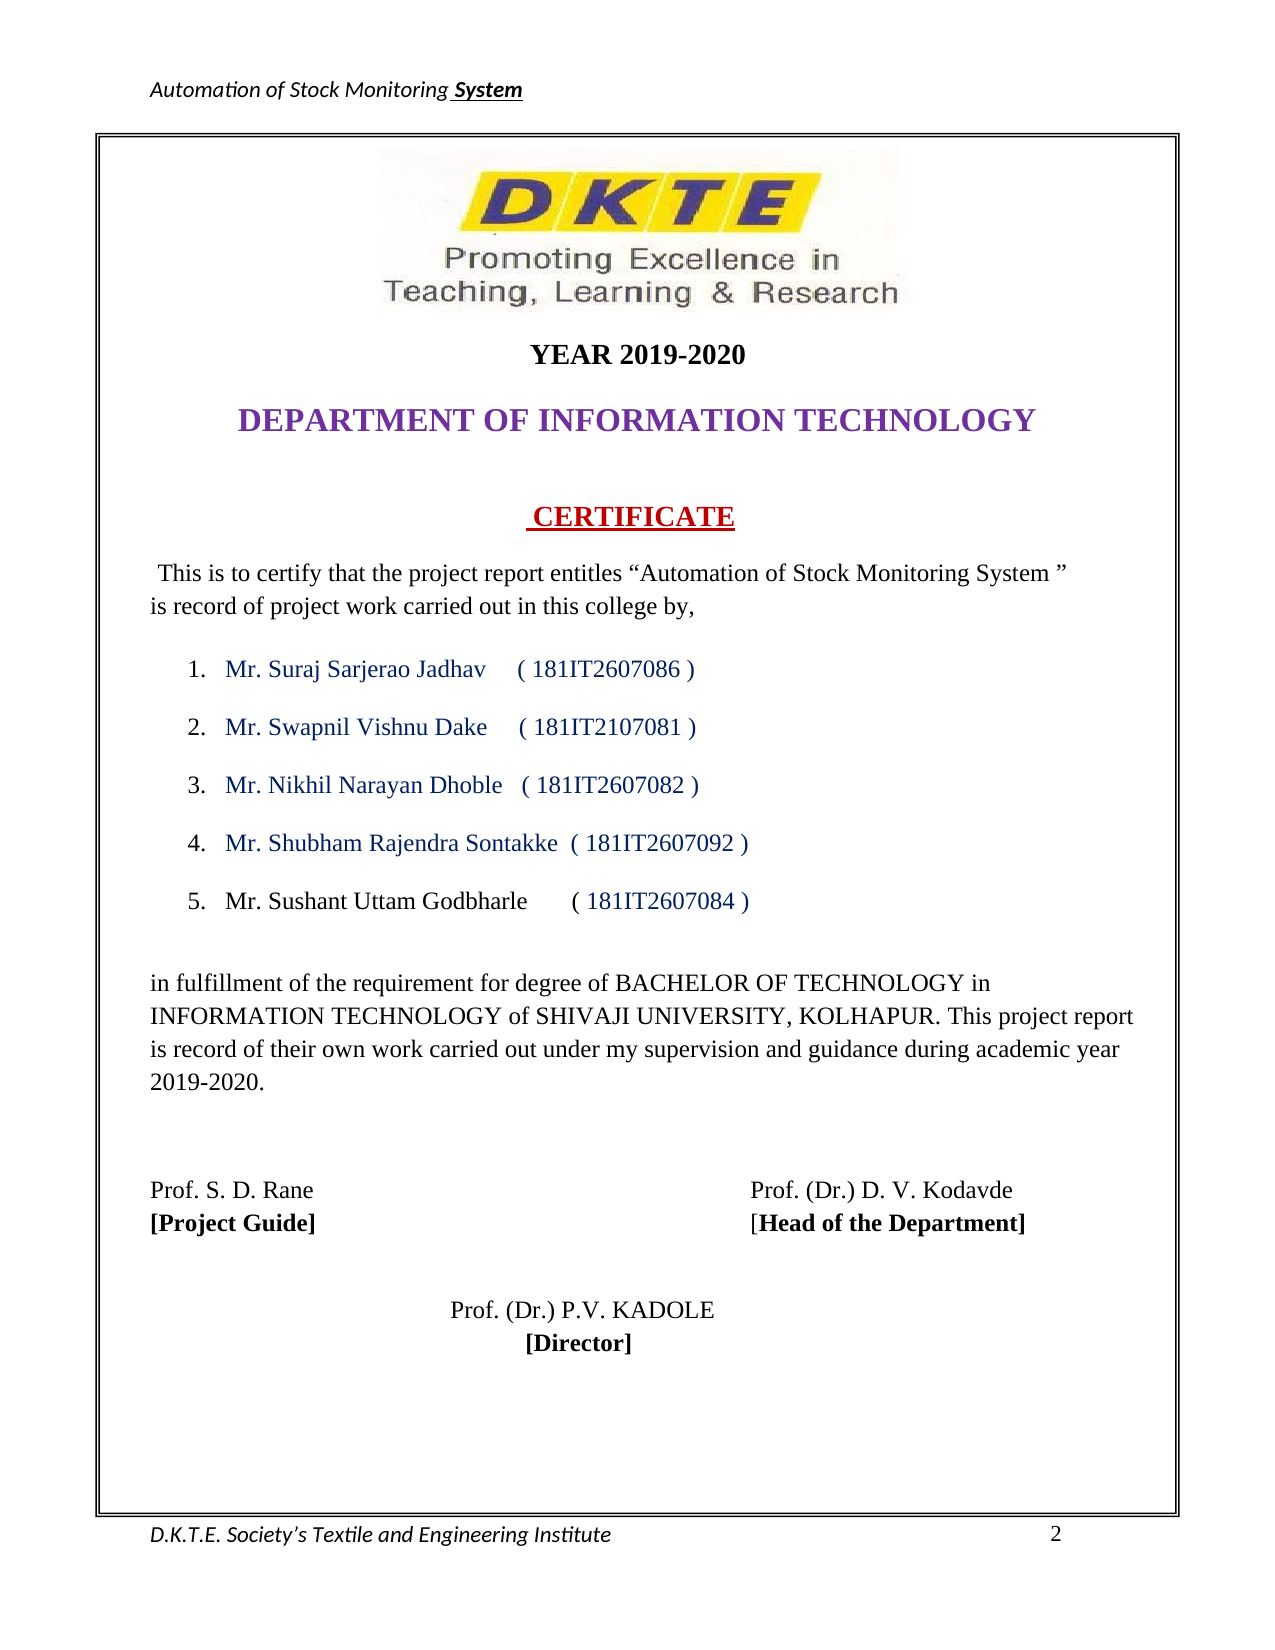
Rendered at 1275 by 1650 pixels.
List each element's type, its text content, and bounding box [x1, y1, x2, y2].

text Prof. (Dr.) P.V. KADOLE [236, 1295, 929, 1323]
subtitle [Project Guide] [Head of the Department] [150, 1208, 1152, 1236]
list Mr. Nikhil Narayan Dhoble ( 181IT2607082 ) [187, 770, 1152, 799]
text This is to certify that the project report entitles “Automation of Stock Monitoring System ” is record of project work carried out in this college by, [150, 558, 1079, 620]
text CERTIFICATE [131, 499, 1129, 532]
subtitle [Director] [236, 1328, 921, 1356]
title DEPARTMENT OF INFORMATION TECHNOLOGY [145, 400, 1129, 439]
text Prof. S. D. Rane Prof. (Dr.) D. V. Kodavde [150, 1175, 1152, 1203]
list Mr. Suraj Sarjerao Jadhav ( 181IT2607086 ) [187, 654, 1152, 683]
text is record of their own work carried out under my supervision and guidance during academic year 2019-2020. [150, 1034, 1124, 1096]
subtitle YEAR 2019-2020 [146, 337, 1129, 371]
picture [378, 149, 912, 313]
list Mr. Sushant Uttam Godbharle ( 181IT2607084 ) [187, 886, 1152, 914]
list Mr. Swapnil Vishnu Dake ( 181IT2107081 ) [187, 712, 1152, 741]
text in fulfillment of the requirement for degree of BACHELOR OF TECHNOLOGY in INFORMATION TECHNOLOGY of SHIVAJI UNIVERSITY, KOLHAPUR. This project report [150, 968, 1152, 1029]
list Mr. Shubham Rajendra Sontakke ( 181IT2607092 ) [187, 828, 1152, 857]
